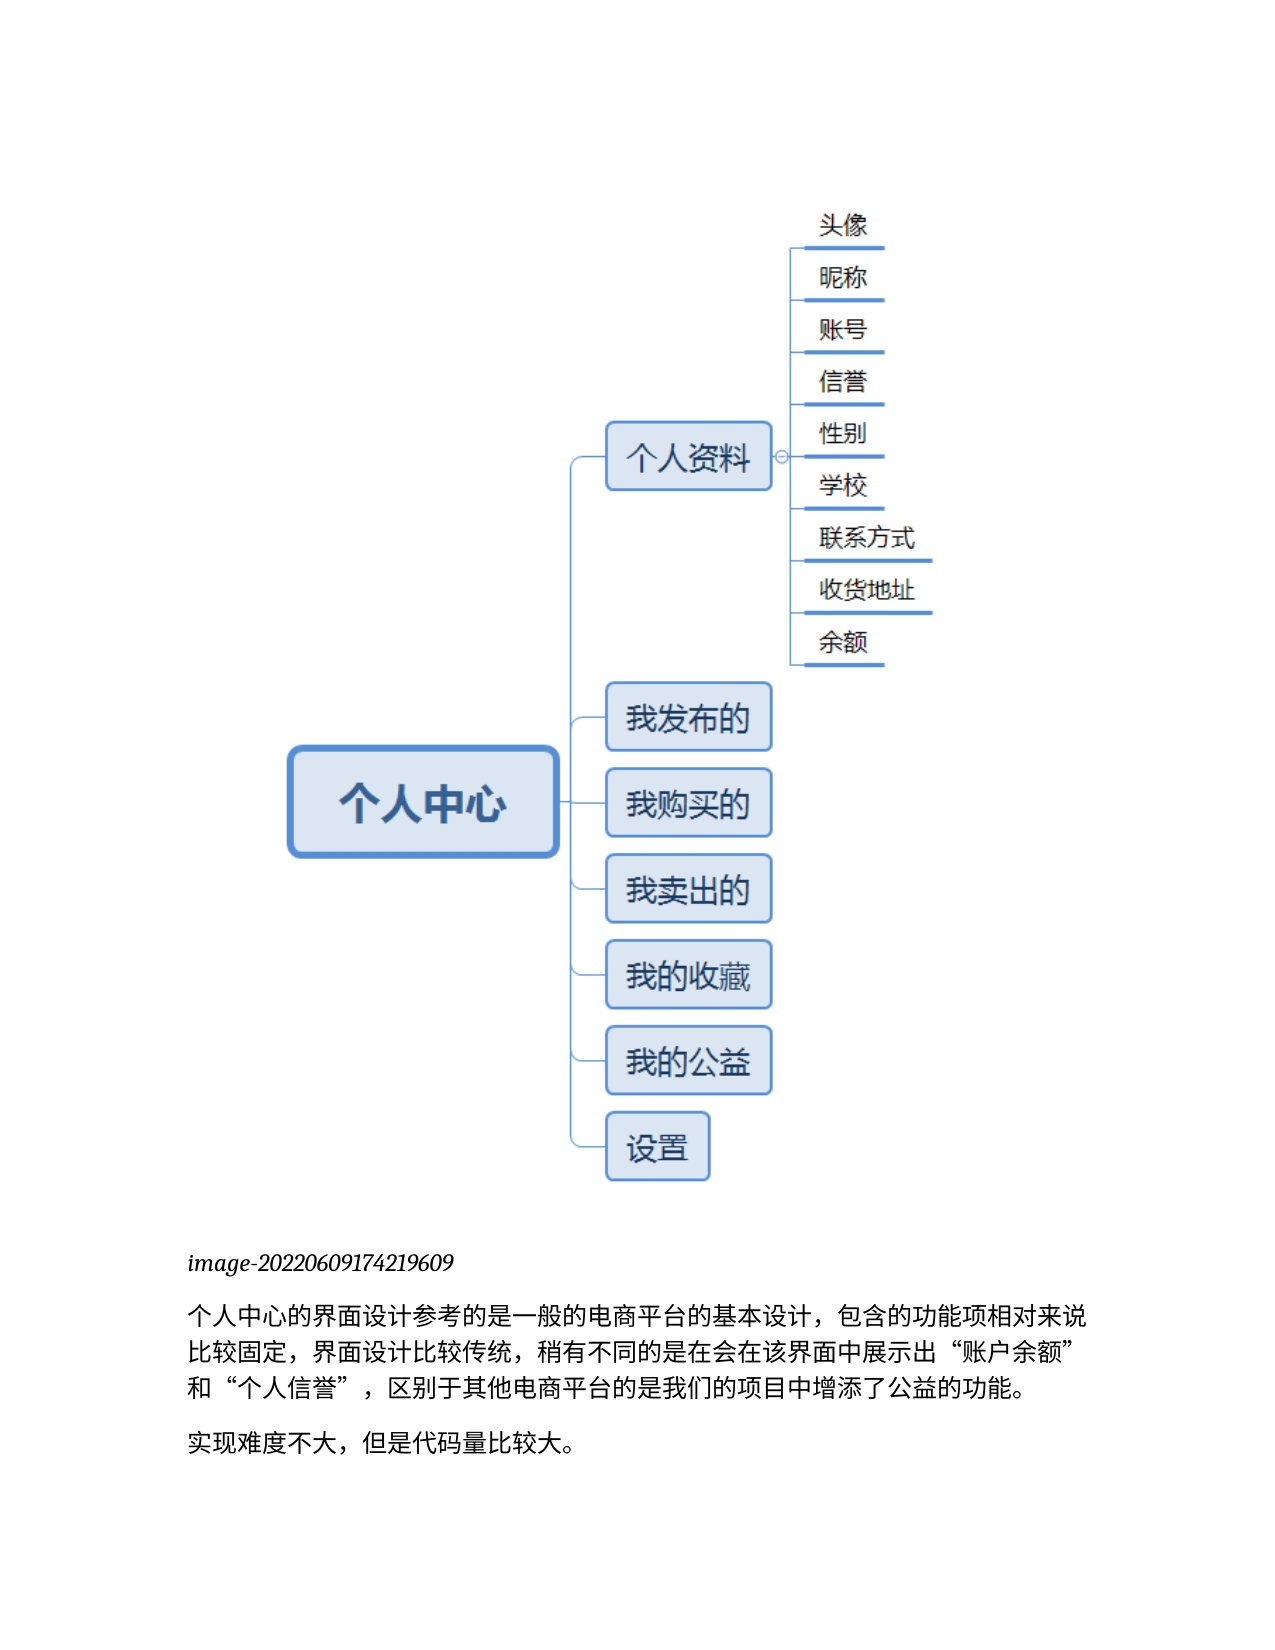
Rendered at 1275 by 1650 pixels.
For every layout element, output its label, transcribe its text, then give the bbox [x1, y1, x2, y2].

picture [187, 150, 1063, 1228]
text image-20220609174219609 [187, 1248, 1087, 1277]
text 实现难度不大，但是代码量比较大。 [187, 1423, 1087, 1460]
text 个人中心的界面设计参考的是一般的电商平台的基本设计，包含的功能项相对来说比较固定，界面设计比较传统，稍有不同的是在会在该界面中展示出“账户余额”和“个人信誉”，区别于其他电商平台的是我们的项目中增添了公益的功能。 [187, 1296, 1087, 1405]
